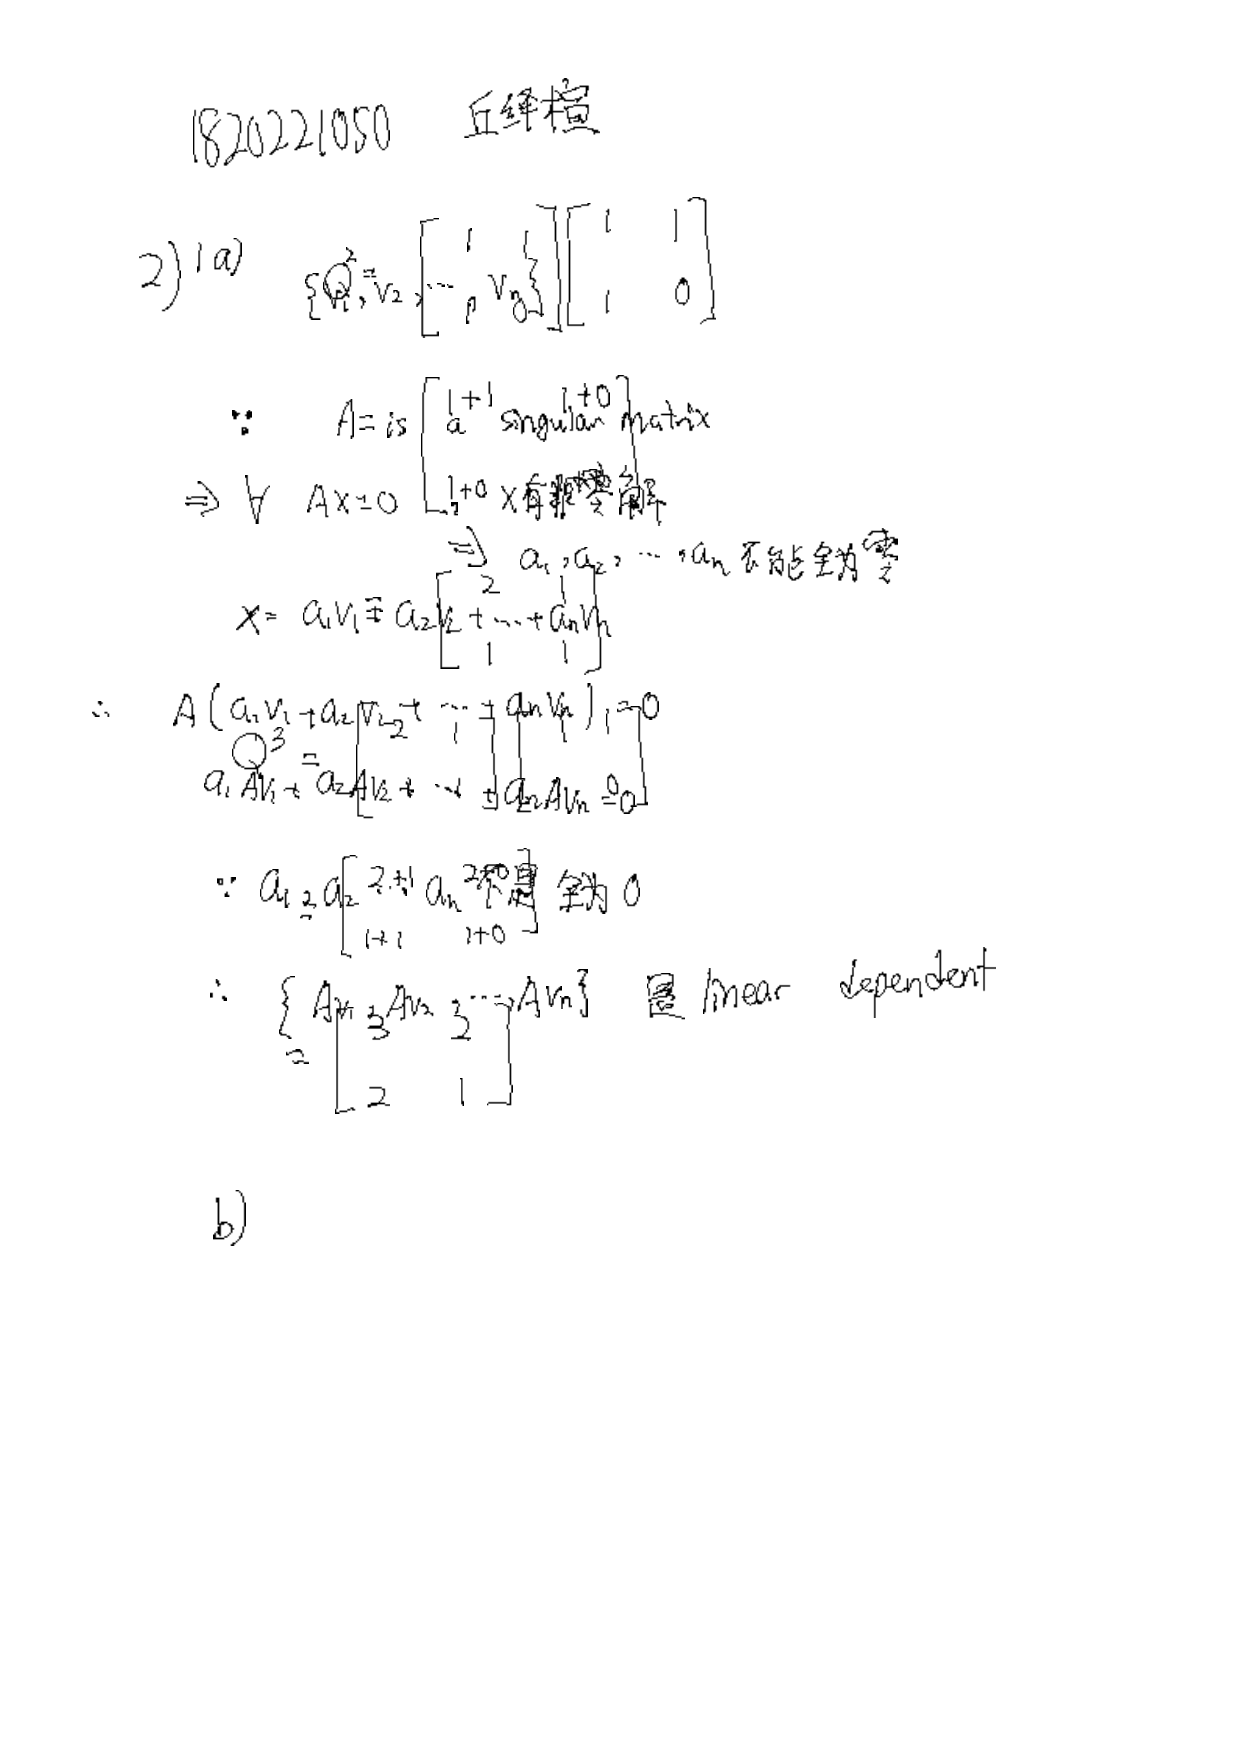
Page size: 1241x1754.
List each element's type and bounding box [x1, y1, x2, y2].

picture [358, 415, 376, 430]
picture [460, 1078, 464, 1106]
picture [173, 683, 423, 820]
picture [466, 203, 611, 334]
picture [387, 412, 406, 438]
picture [139, 241, 181, 313]
picture [305, 247, 404, 320]
picture [185, 481, 219, 517]
picture [210, 979, 227, 1001]
picture [197, 238, 242, 276]
picture [467, 228, 472, 252]
picture [426, 848, 538, 946]
picture [435, 683, 659, 814]
picture [546, 986, 572, 1009]
picture [577, 969, 588, 1019]
picture [286, 1049, 309, 1064]
picture [679, 528, 898, 584]
picture [307, 484, 398, 519]
picture [366, 929, 403, 949]
picture [313, 976, 540, 1114]
picture [279, 976, 295, 1039]
picture [501, 375, 710, 526]
picture [647, 973, 685, 1021]
picture [415, 218, 445, 338]
picture [236, 605, 278, 635]
picture [217, 877, 236, 897]
picture [703, 968, 792, 1014]
picture [245, 475, 270, 524]
picture [421, 377, 492, 517]
picture [193, 104, 390, 169]
picture [557, 868, 640, 914]
picture [463, 78, 600, 138]
picture [674, 197, 716, 326]
picture [337, 399, 354, 439]
picture [213, 1190, 246, 1246]
picture [448, 526, 487, 567]
picture [303, 547, 660, 675]
picture [92, 701, 111, 717]
picture [368, 866, 413, 896]
picture [232, 410, 252, 437]
picture [260, 855, 359, 960]
picture [840, 947, 996, 1018]
